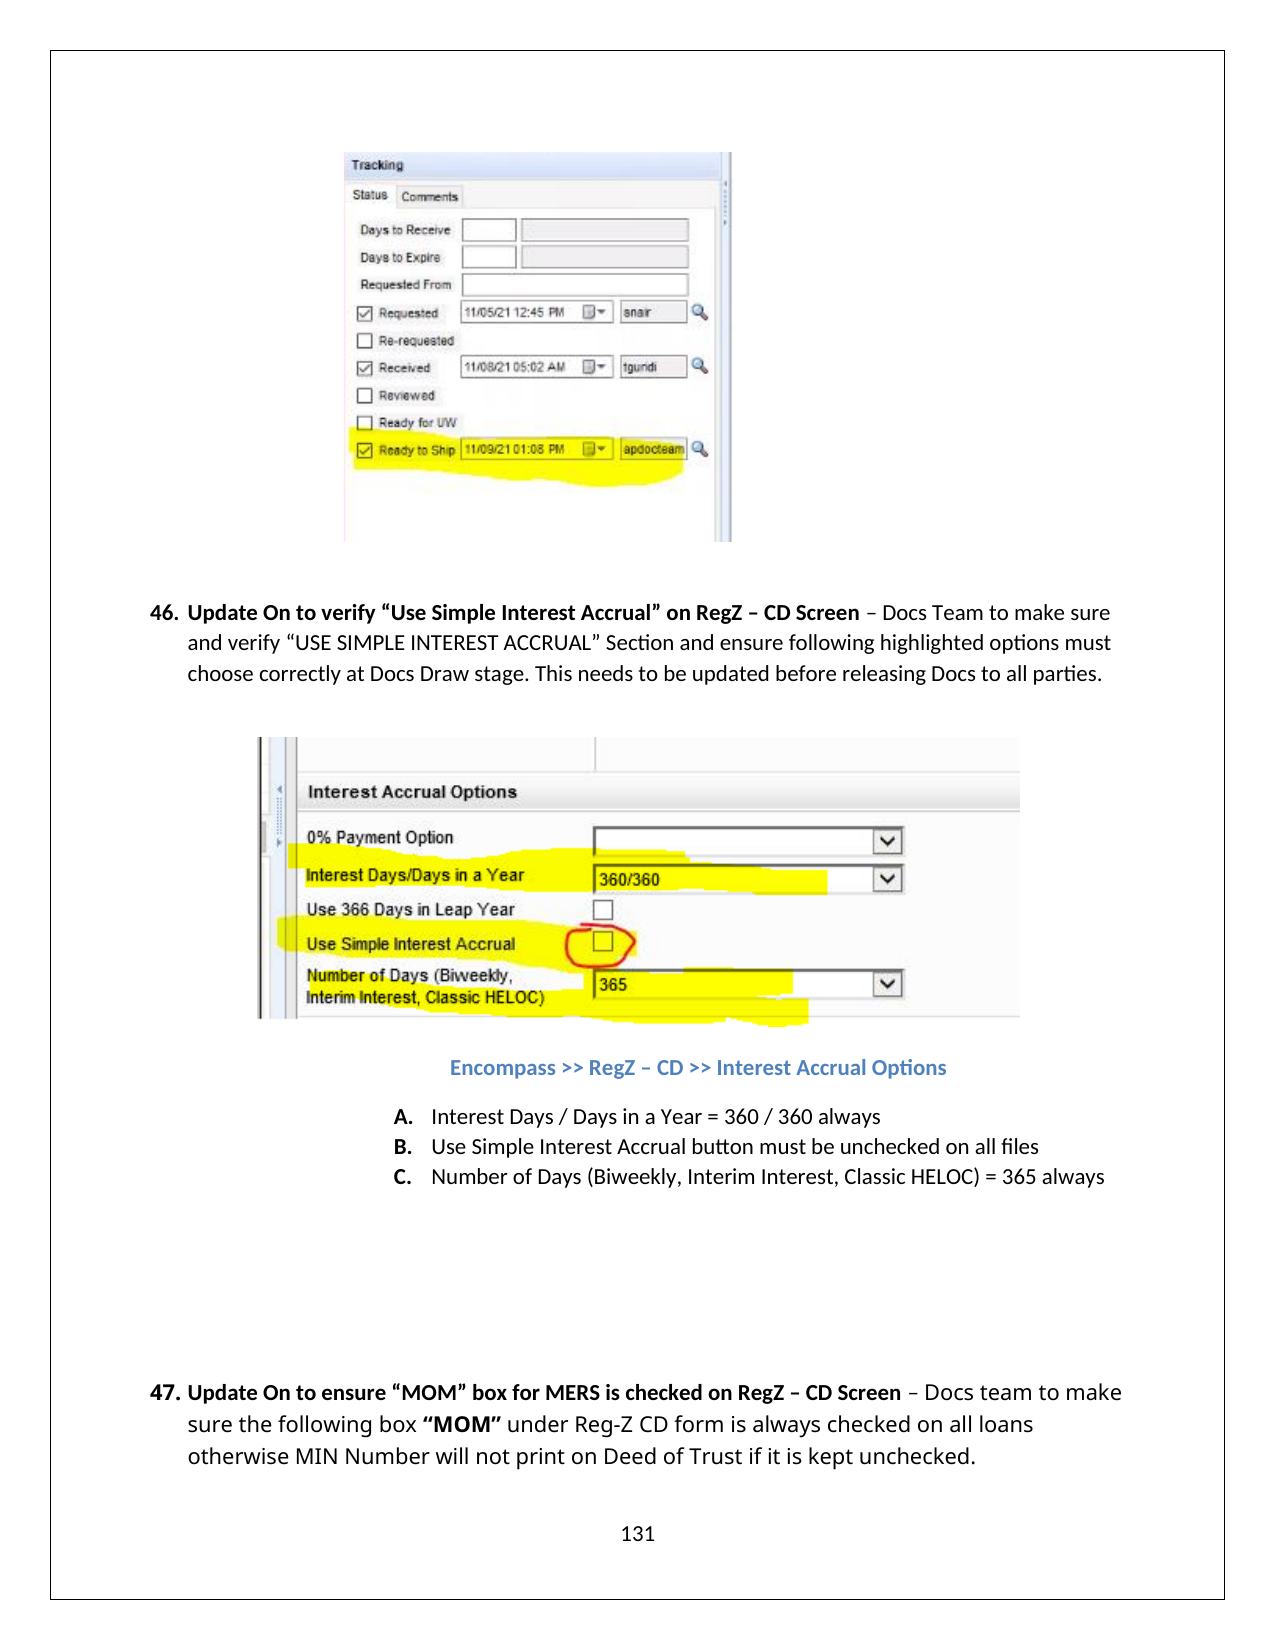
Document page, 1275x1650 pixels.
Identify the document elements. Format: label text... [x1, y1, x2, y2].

list Interest Days / Days in a Year = 360 / 360 always [394, 1102, 1125, 1130]
list Update On to verify “Use Simple Interest Accrual” on RegZ – CD Screen – Docs Team to make sure and verify “USE SIMPLE INTEREST ACCRUAL” Section and ensure following highlighted options must choose correctly at Docs Draw stage. This needs to be updated before releasing Docs to all parties. [150, 598, 1125, 687]
list Update On to ensure “MOM” box for MERS is checked on RegZ – CD Screen – Docs team to make sure the following box “MOM” under Reg-Z CD form is always checked on all loans otherwise MIN Number will not print on Deed of Trust if it is kept unchecked. [150, 1377, 1125, 1471]
list Use Simple Interest Accrual button must be unchecked on all files [394, 1132, 1125, 1160]
picture [257, 737, 1020, 1027]
list Number of Days (Biweekly, Interim Interest, Classic HELOC) = 365 always [394, 1162, 1125, 1191]
picture [343, 152, 735, 542]
